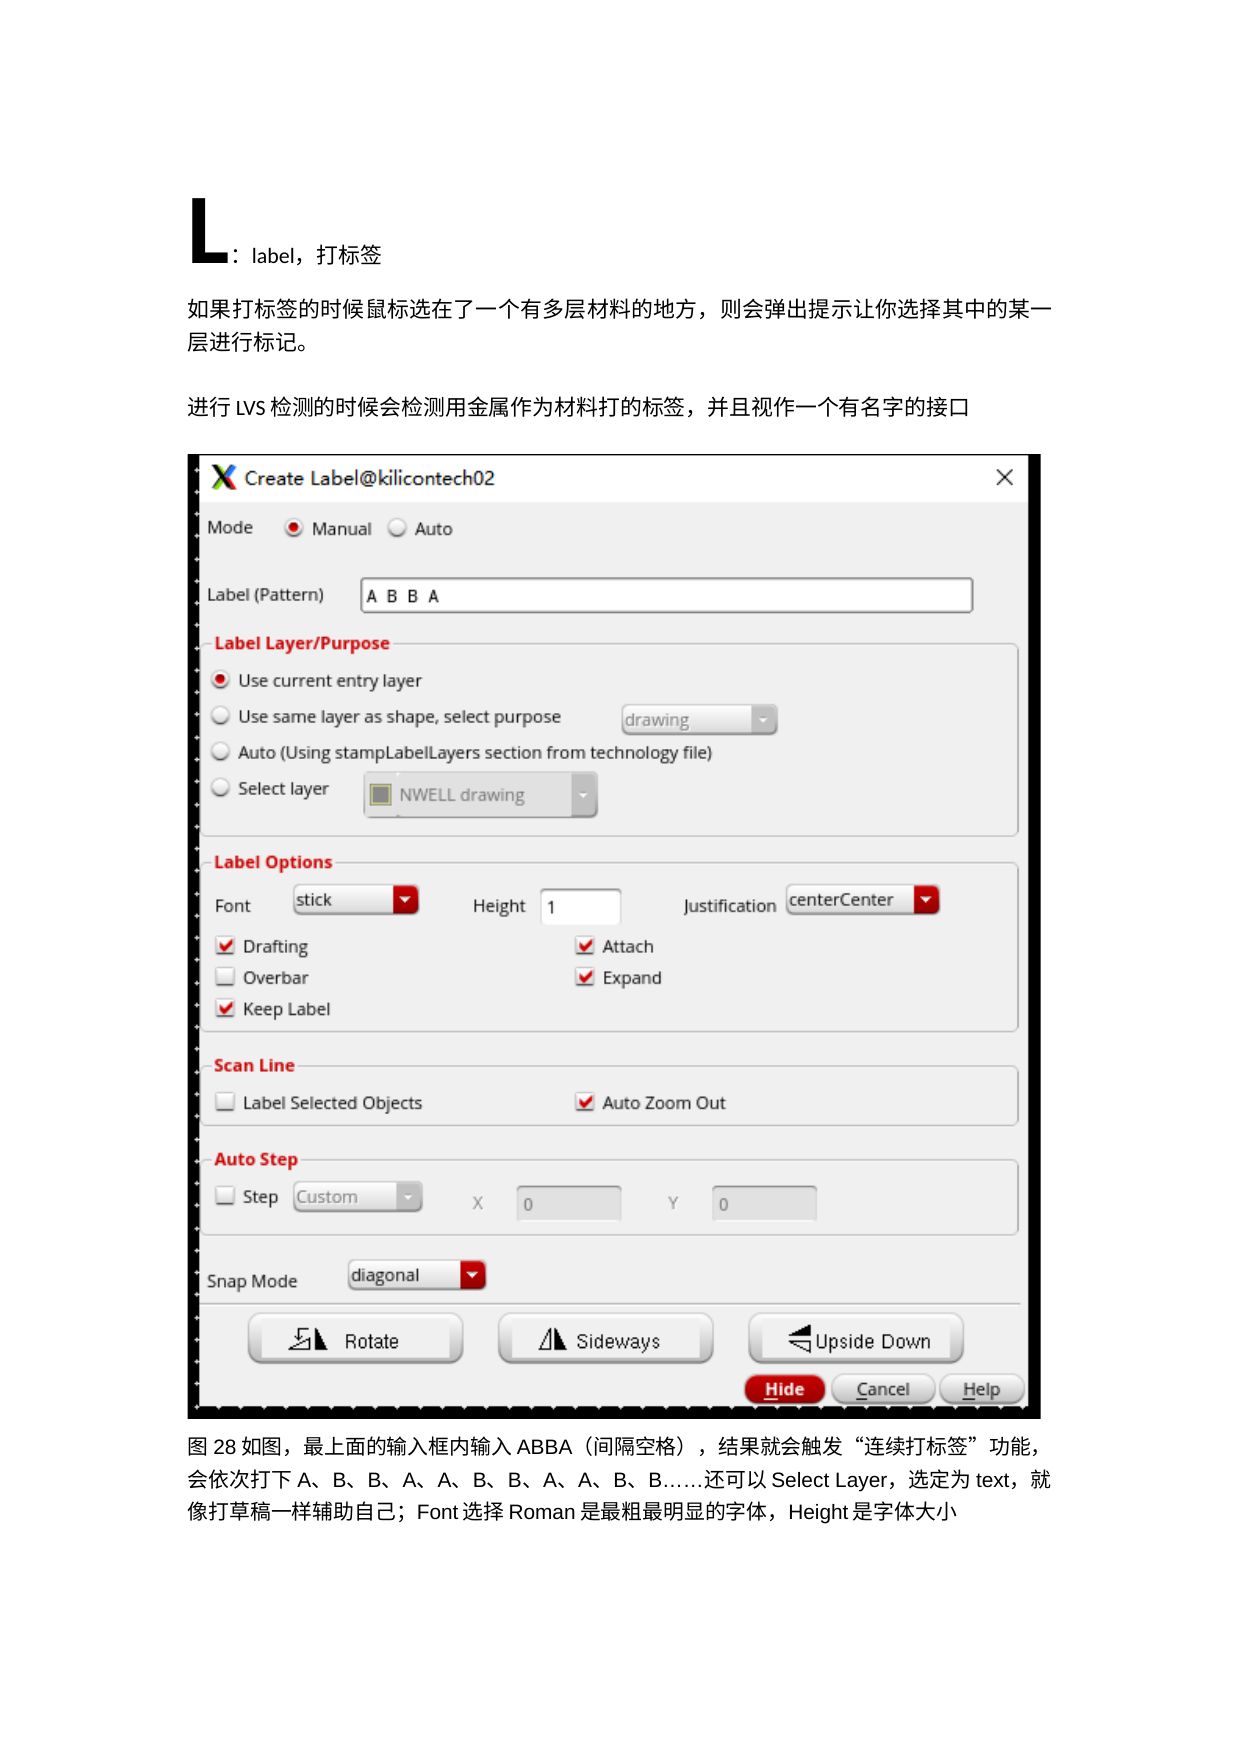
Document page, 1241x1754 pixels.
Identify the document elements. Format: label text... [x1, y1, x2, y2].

text 图 28 如图，最上面的输入框内输入ABBA（间隔空格），结果就会触发“连续打标签”功能，会依次打下A、B、B、A、A、B、B、A、A、B、B……还可以Select Layer，选定为text，就像打草稿一样辅助自己；Font选择Roman是最粗最明显的字体，Height是字体大小 [187, 1429, 1053, 1527]
text L：label，打标签 [187, 162, 1053, 292]
text 进行LVS检测的时候会检测用金属作为材料打的标签，并且视作一个有名字的接口 [187, 389, 1053, 422]
text 如果打标签的时候鼠标选在了一个有多层材料的地方，则会弹出提示让你选择其中的某一层进行标记。 [187, 292, 1053, 357]
picture [187, 454, 1041, 1419]
